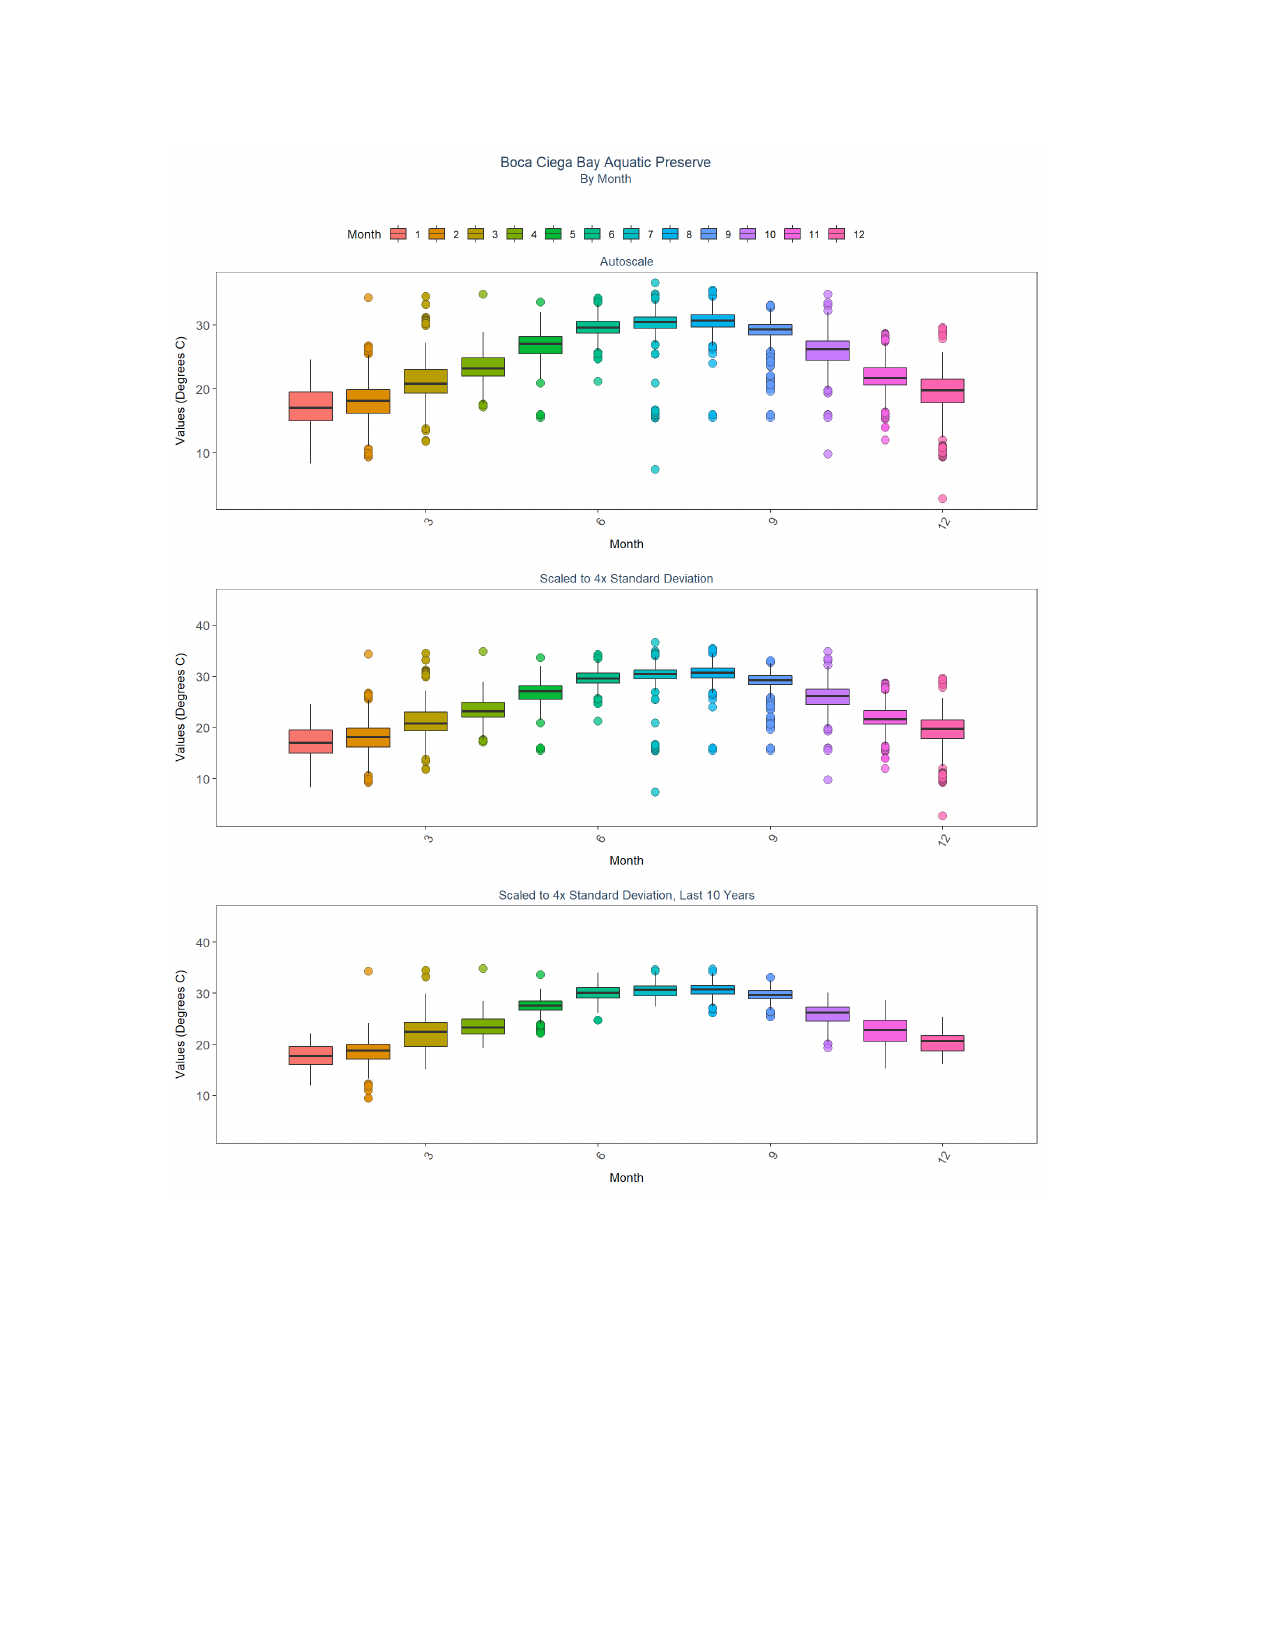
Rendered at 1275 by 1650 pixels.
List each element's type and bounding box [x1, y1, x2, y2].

picture [168, 150, 1044, 1200]
